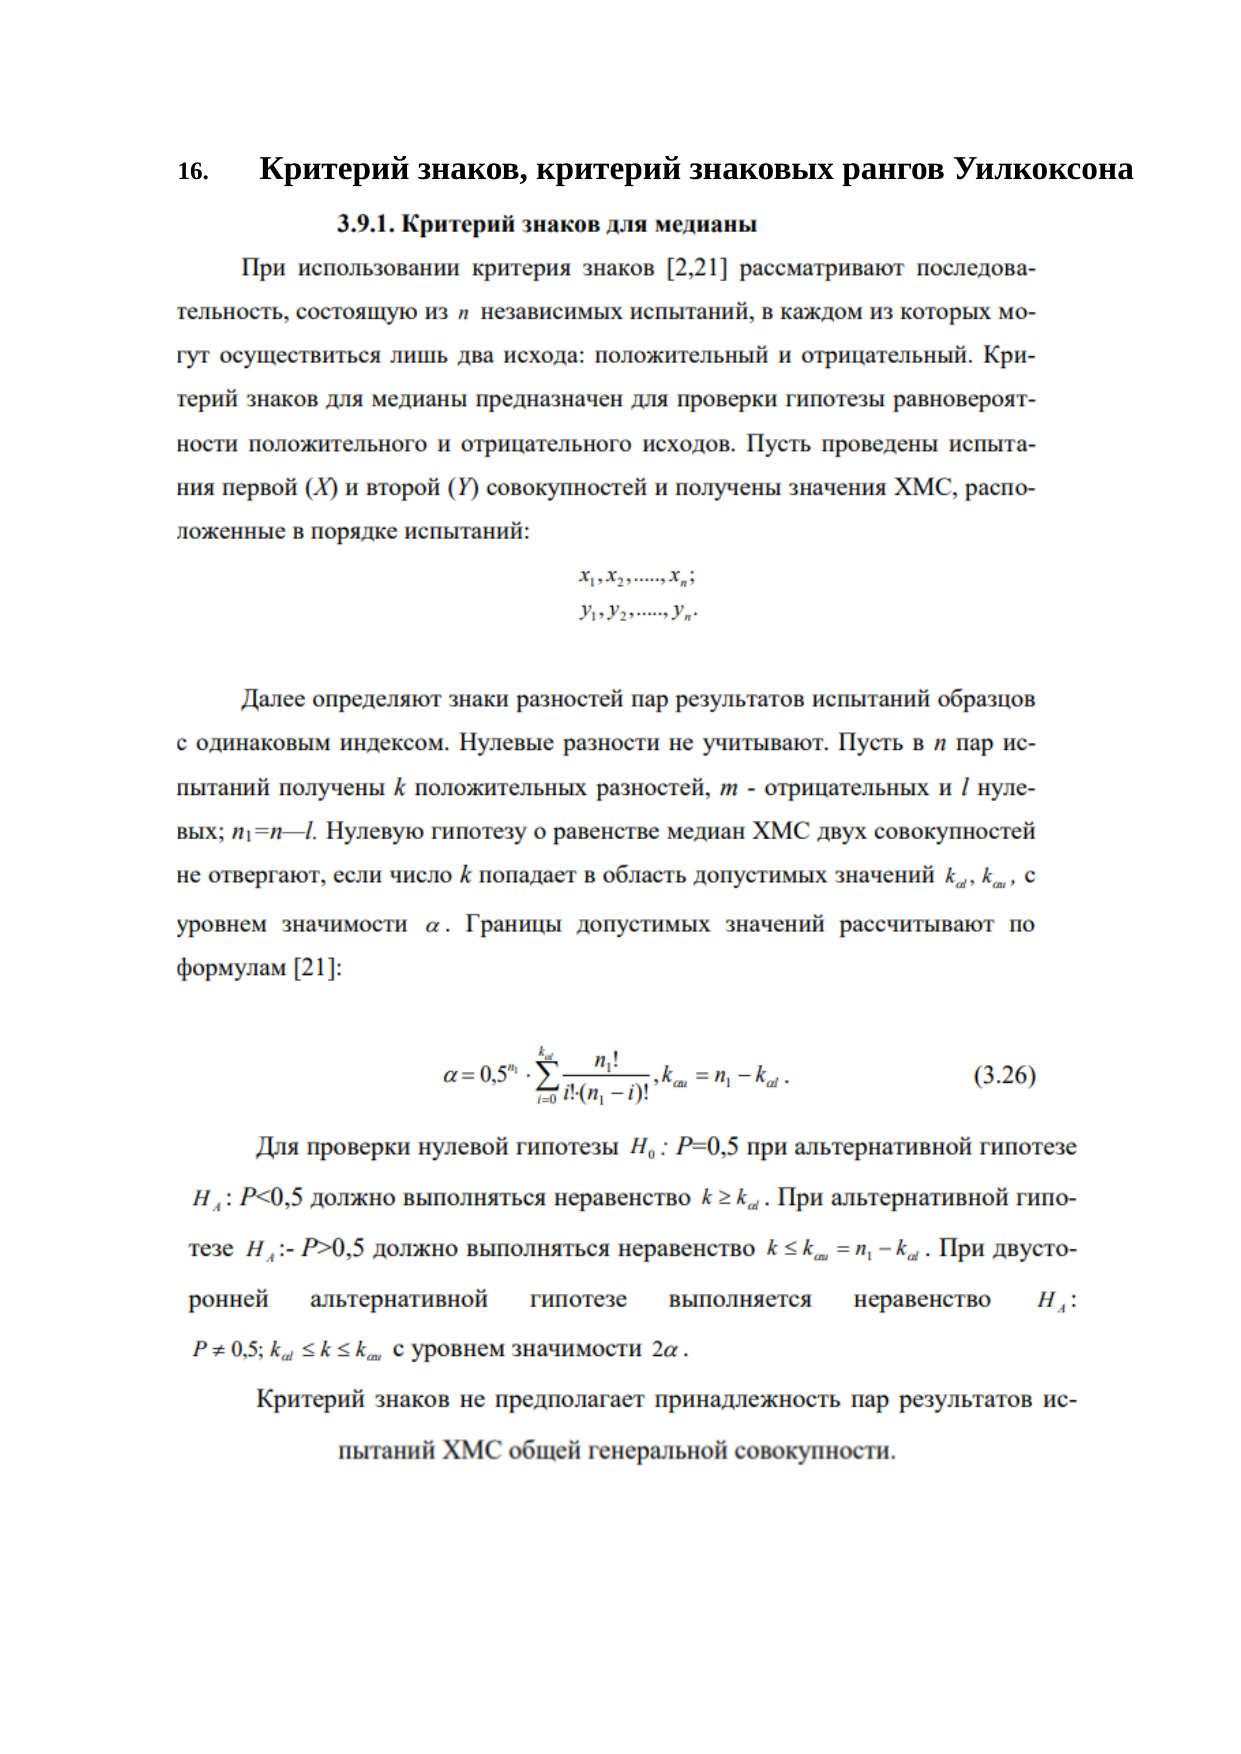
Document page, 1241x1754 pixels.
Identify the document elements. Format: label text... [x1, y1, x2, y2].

picture [177, 206, 1066, 1116]
picture [177, 1128, 1103, 1489]
list Критерий знаков, критерий знаковых рангов Уилкоксона [177, 149, 1152, 187]
